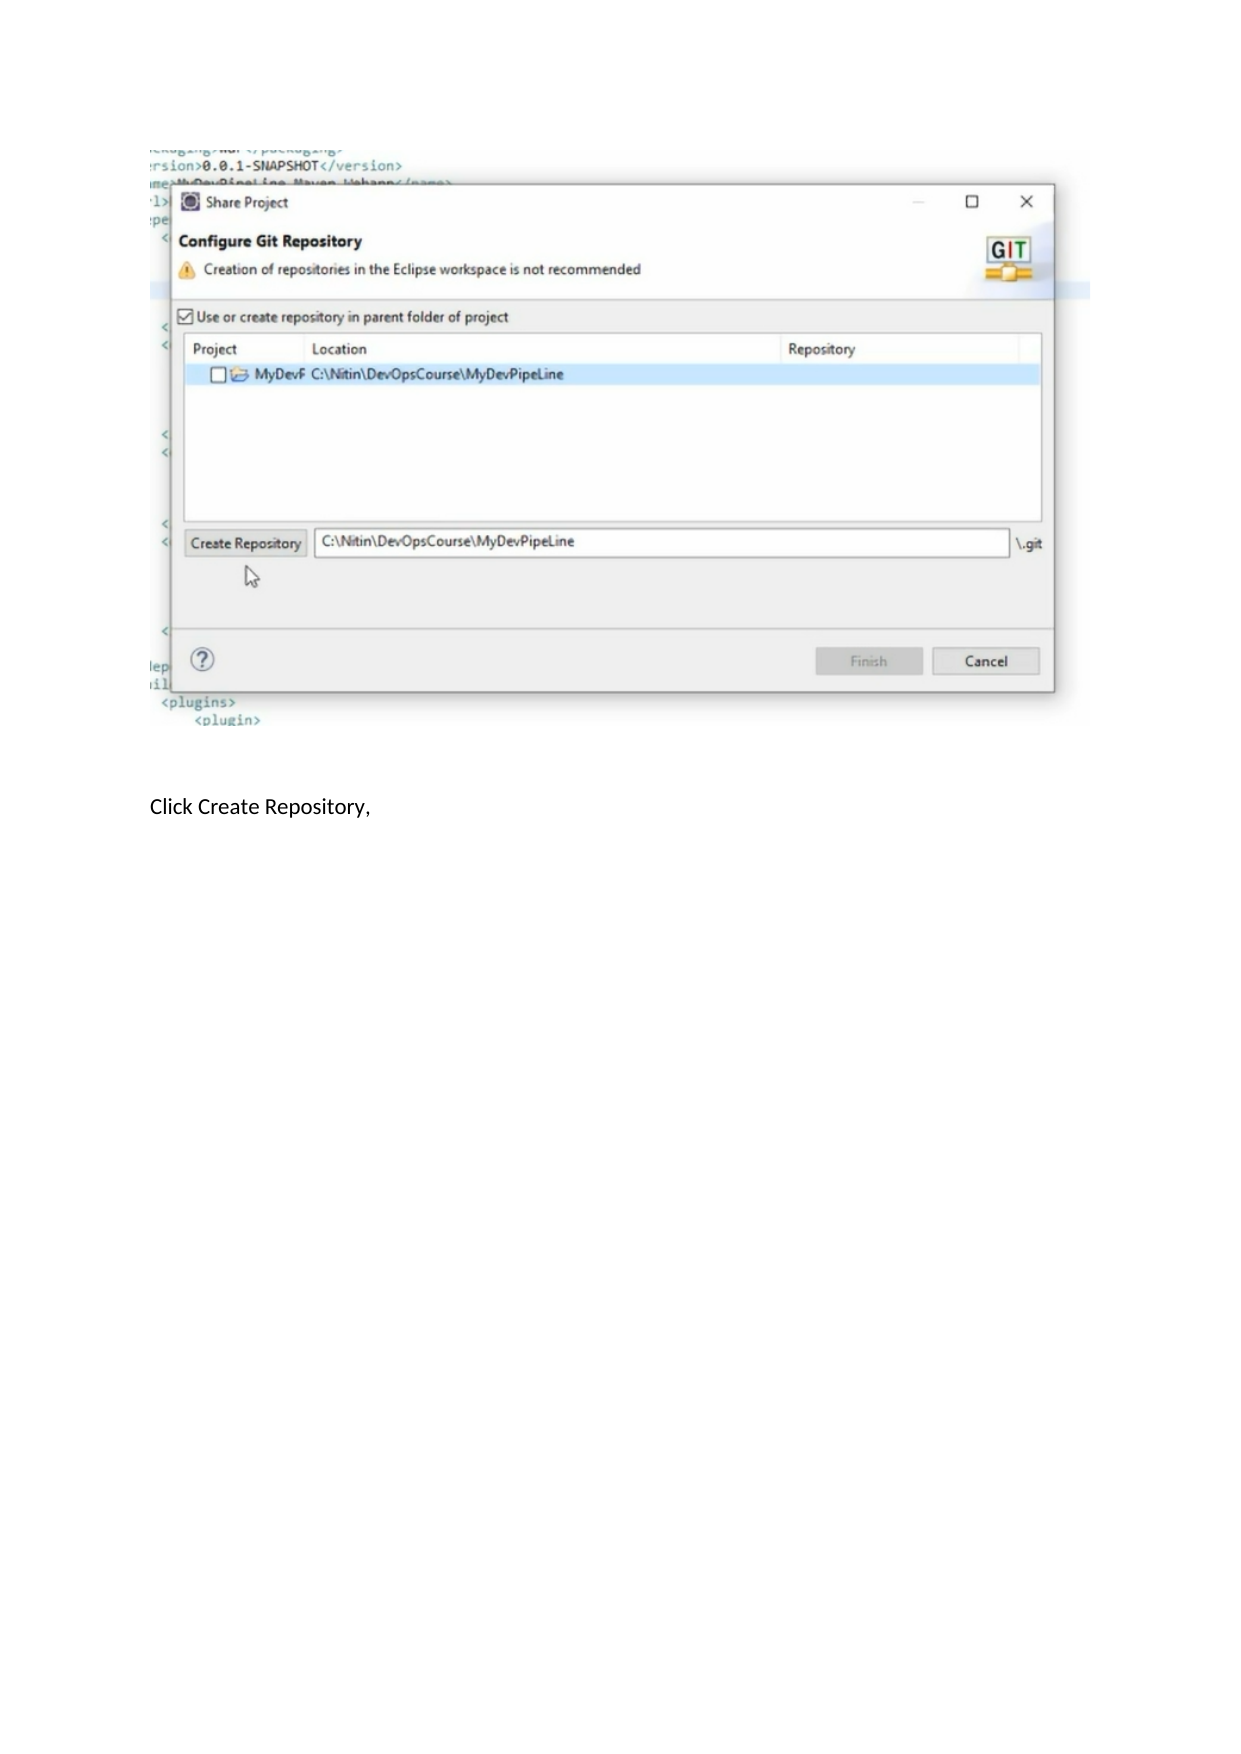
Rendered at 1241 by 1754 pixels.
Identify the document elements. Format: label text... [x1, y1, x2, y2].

text Click Create Repository, [150, 792, 1090, 820]
picture [150, 150, 1091, 726]
